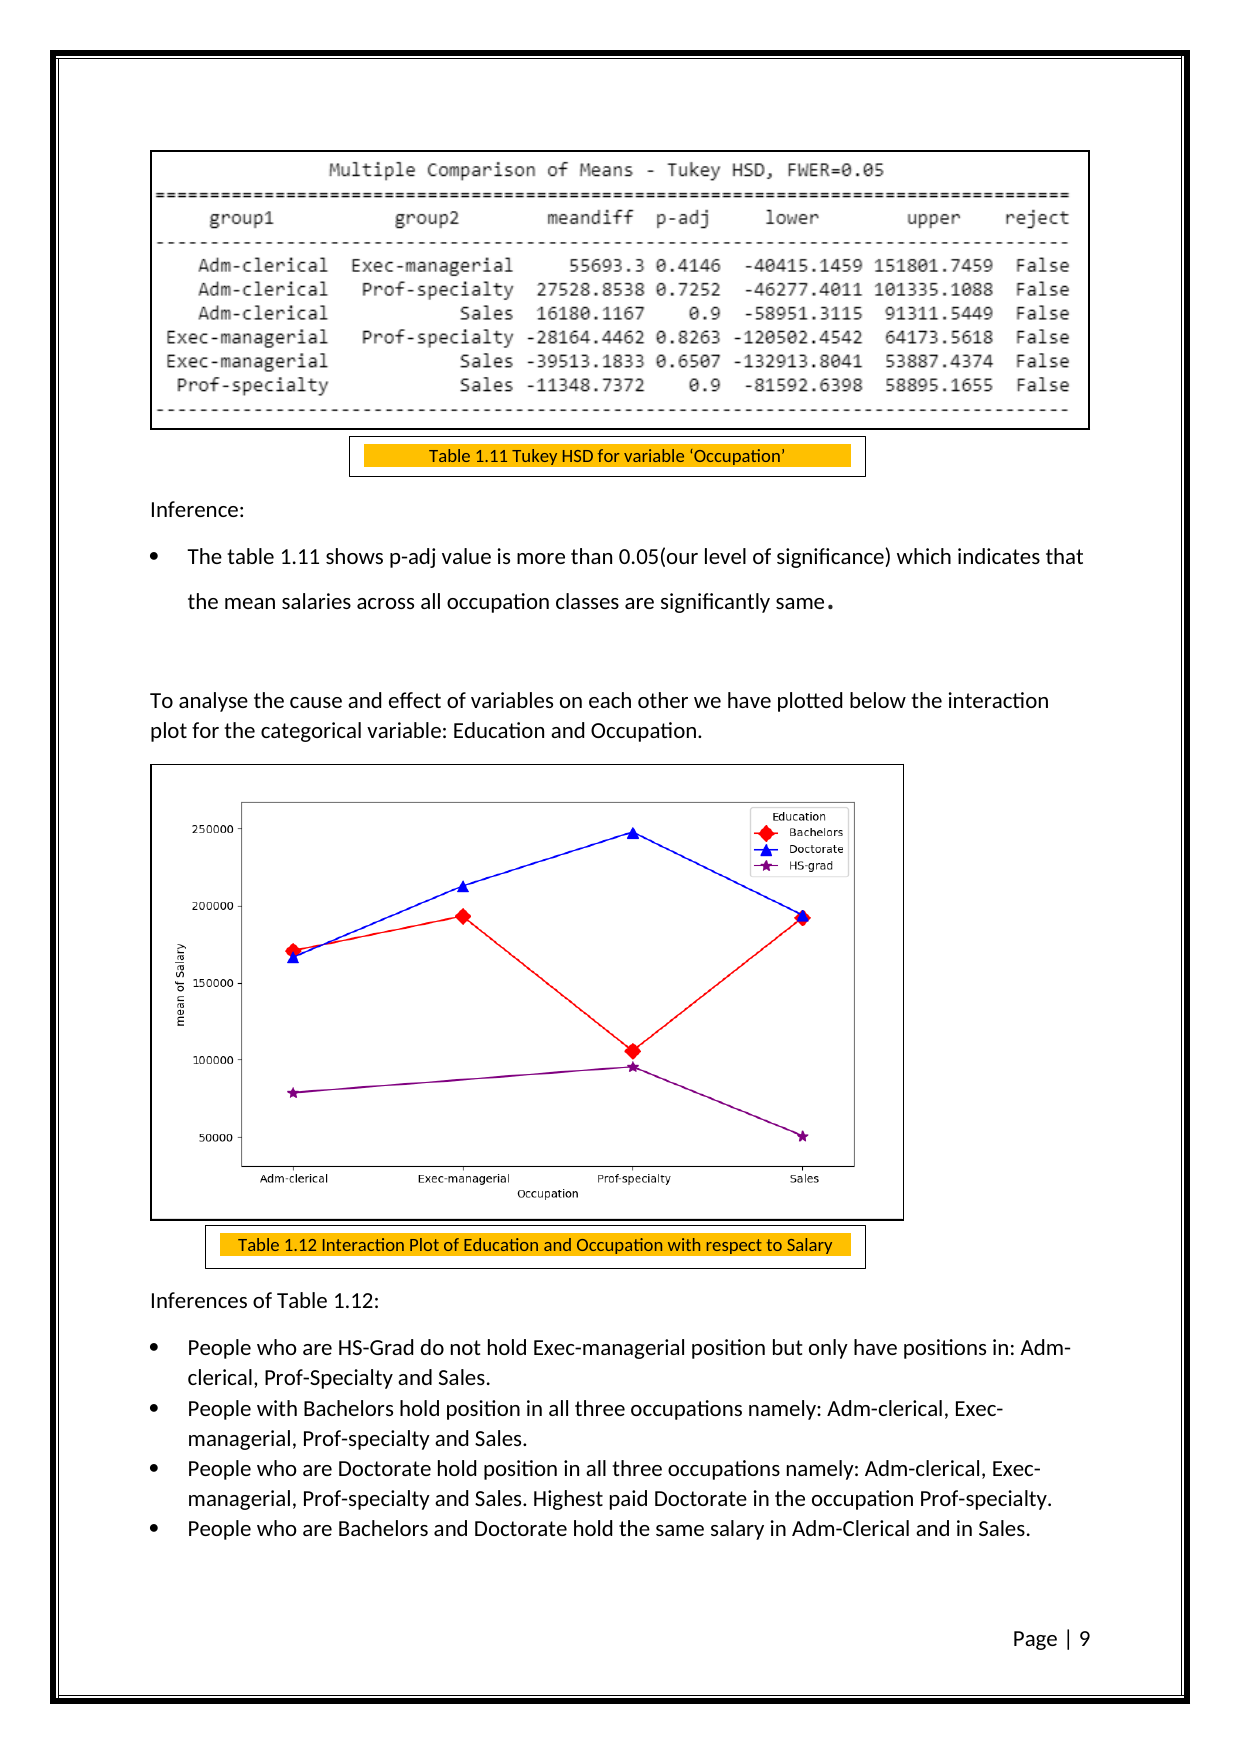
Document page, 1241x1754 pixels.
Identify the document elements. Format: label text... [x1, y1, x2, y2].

list The table 1.11 shows p-adj value is more than 0.05(our level of significance) which indicates that the mean salaries across all occupation classes are significantly same. [150, 542, 1090, 619]
text To analyse the cause and effect of variables on each other we have plotted below the interaction plot for the categorical variable: Education and Occupation. [150, 686, 1090, 745]
list People who are HS-Grad do not hold Exec-managerial position but only have positions in: Adm-clerical, Prof-Specialty and Sales. [150, 1333, 1090, 1392]
list People who are Doctorate hold position in all three occupations namely: Adm-clerical, Exec-managerial, Prof-specialty and Sales. Highest paid Doctorate in the occupation Prof-specialty. [150, 1454, 1090, 1512]
text Inference: [150, 496, 1090, 523]
picture [152, 765, 903, 1219]
list People who are Bachelors and Doctorate hold the same salary in Adm-Clerical and in Sales. [150, 1514, 1090, 1543]
text Inferences of Table 1.12: [150, 1286, 1090, 1314]
picture [152, 152, 1088, 428]
list People with Bachelors hold position in all three occupations namely: Adm-clerical, Exec-managerial, Prof-specialty and Sales. [150, 1394, 1090, 1452]
